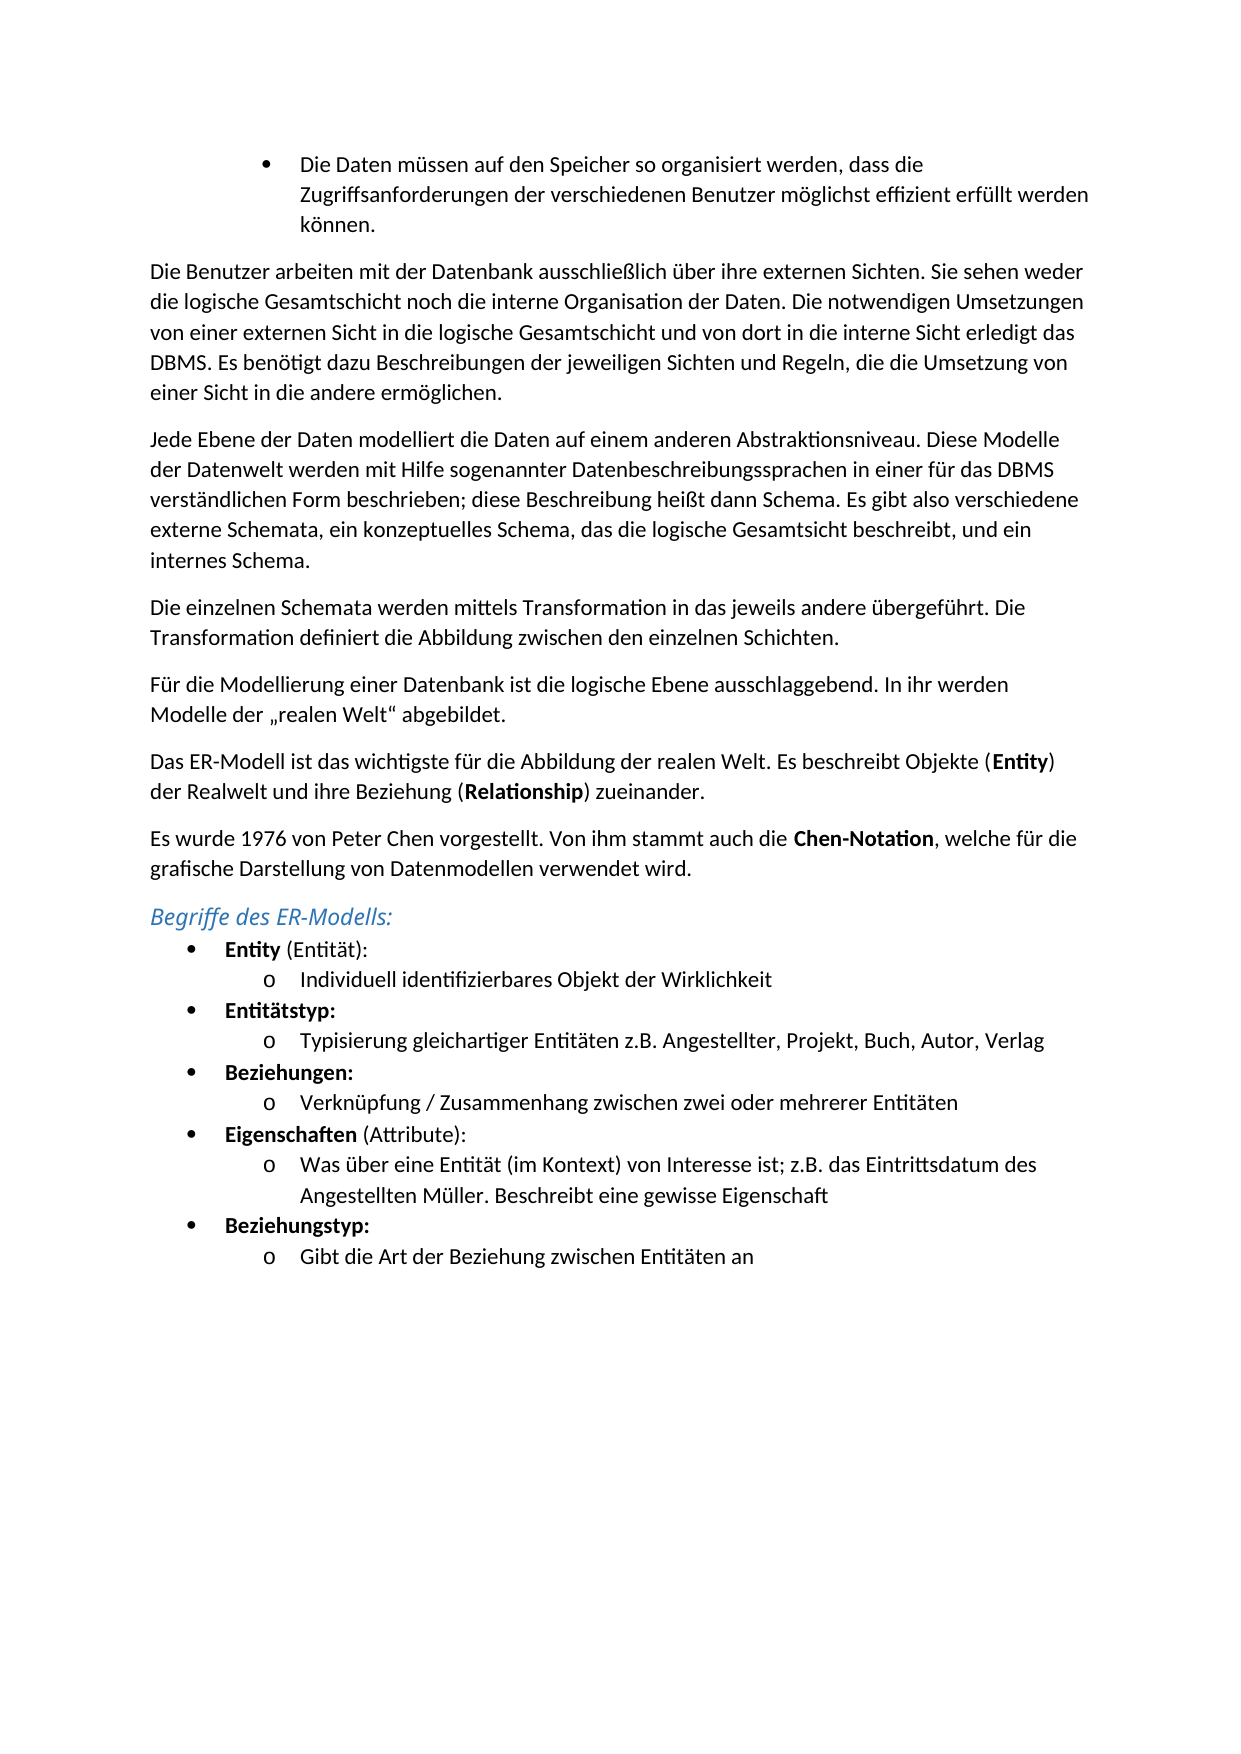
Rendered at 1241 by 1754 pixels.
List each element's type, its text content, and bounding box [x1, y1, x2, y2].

text Jede Ebene der Daten modelliert die Daten auf einem anderen Abstraktionsniveau. Diese Modelle der Datenwelt werden mit Hilfe sogenannter Datenbeschreibungssprachen in einer für das DBMS verständlichen Form beschrieben; diese Beschreibung heißt dann Schema. Es gibt also verschiedene externe Schemata, ein konzeptuelles Schema, das die logische Gesamtsicht beschreibt, und ein internes Schema. [150, 425, 1090, 574]
text Das ER-Modell ist das wichtigste für die Abbildung der realen Welt. Es beschreibt Objekte (Entity) der Realwelt und ihre Beziehung (Relationship) zueinander. [150, 747, 1090, 805]
list Was über eine Entität (im Kontext) von Interesse ist; z.B. das Eintrittsdatum des Angestellten Müller. Beschreibt eine gewisse Eigenschaft [262, 1150, 1090, 1209]
list Entitätstyp: [187, 996, 1090, 1024]
list Eigenschaften (Attribute): [187, 1120, 1090, 1148]
text Es wurde 1976 von Peter Chen vorgestellt. Von ihm stammt auch die Chen-Notation, welche für die grafische Darstellung von Datenmodellen verwendet wird. [150, 824, 1090, 882]
list Beziehungstyp: [187, 1212, 1090, 1239]
list Typisierung gleichartiger Entitäten z.B. Angestellter, Projekt, Buch, Autor, Verlag [262, 1027, 1090, 1056]
list Gibt die Art der Beziehung zwischen Entitäten an [262, 1242, 1090, 1271]
list Beziehungen: [187, 1058, 1090, 1086]
list Die Daten müssen auf den Speicher so organisiert werden, dass die Zugriffsanforderungen der verschiedenen Benutzer möglichst effizient erfüllt werden können. [262, 150, 1090, 238]
text Die Benutzer arbeiten mit der Datenbank ausschließlich über ihre externen Sichten. Sie sehen weder die logische Gesamtschicht noch die interne Organisation der Daten. Die notwendigen Umsetzungen von einer externen Sicht in die logische Gesamtschicht und von dort in die interne Sicht erledigt das DBMS. Es benötigt dazu Beschreibungen der jeweiligen Sichten und Regeln, die die Umsetzung von einer Sicht in die andere ermöglichen. [150, 257, 1090, 406]
list Verknüpfung / Zusammenhang zwischen zwei oder mehrerer Entitäten [262, 1088, 1090, 1117]
subtitle Begriffe des ER-Modells: [150, 901, 1090, 932]
list Entity (Entität): [187, 935, 1090, 963]
list Individuell identifizierbares Objekt der Wirklichkeit [262, 965, 1090, 994]
text Die einzelnen Schemata werden mittels Transformation in das jeweils andere übergeführt. Die Transformation definiert die Abbildung zwischen den einzelnen Schichten. [150, 593, 1090, 651]
text Für die Modellierung einer Datenbank ist die logische Ebene ausschlaggebend. In ihr werden Modelle der „realen Welt“ abgebildet. [150, 670, 1090, 728]
